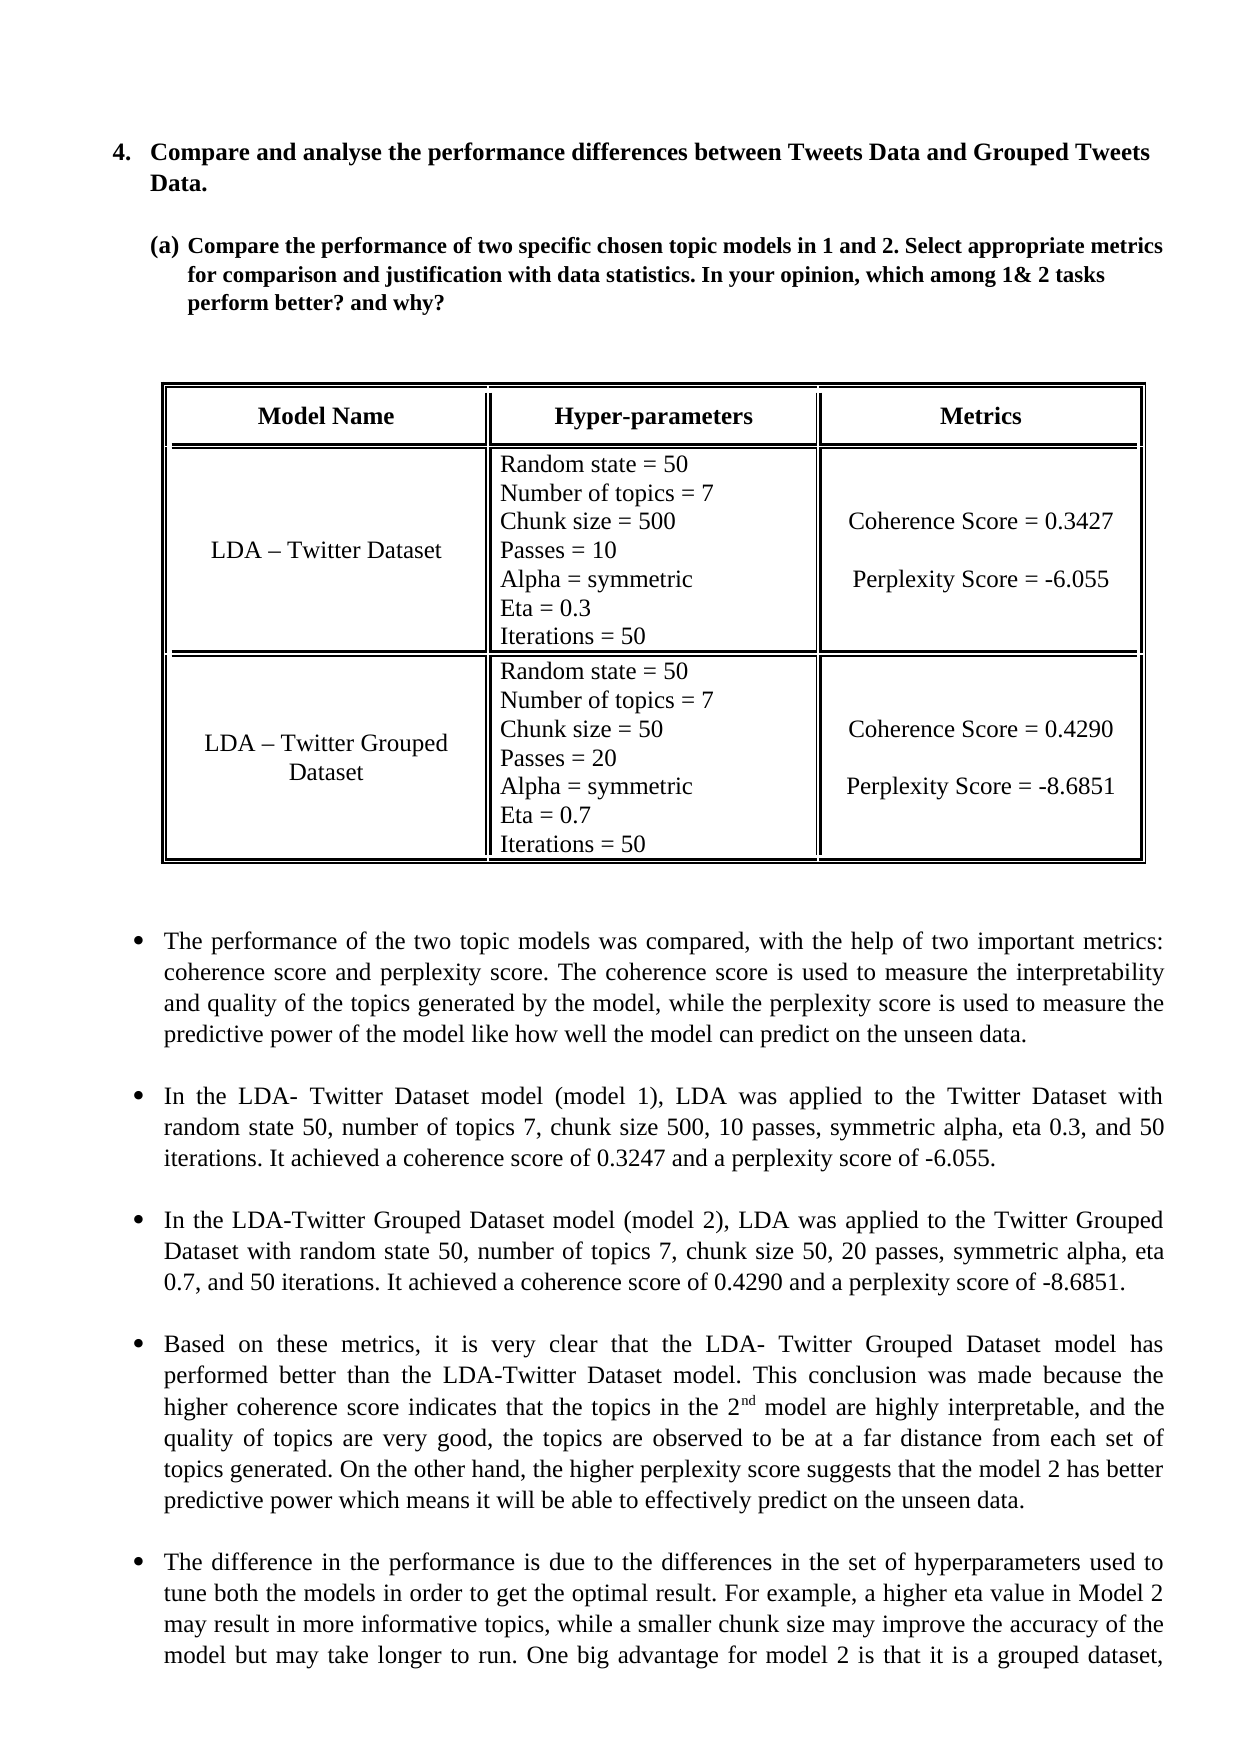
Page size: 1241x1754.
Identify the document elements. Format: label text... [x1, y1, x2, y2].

list In the LDA- Twitter Dataset model (model 1), LDA was applied to the Twitter Dataset with random state 50, number of topics 7, chunk size 500, 10 passes, symmetric alpha, eta 0.3, and 50 iterations. It achieved a coherence score of 0.3247 and a perplexity score of -6.055. [134, 1081, 1165, 1172]
list In the LDA-Twitter Grouped Dataset model (model 2), LDA was applied to the Twitter Grouped Dataset with random state 50, number of topics 7, chunk size 50, 20 passes, symmetric alpha, eta 0.7, and 50 iterations. It achieved a coherence score of 0.4290 and a perplexity score of -8.6851. [134, 1205, 1165, 1296]
table_cell Coherence Score = 0.4290 Perplexity Score = -8.6851 [819, 650, 1143, 858]
table_cell Random state = 50 Number of topics = 7 Chunk size = 500 Passes = 10 Alpha = symmetric Eta = 0.3 Iterations = 50 [492, 449, 816, 650]
list Compare the performance of two specific chosen topic models in 1 and 2. Select appropriate metrics for comparison and justification with data statistics. In your opinion, which among 1& 2 tasks perform better? and why? [150, 230, 1165, 316]
list Based on these metrics, it is very clear that the LDA- Twitter Grouped Dataset model has performed better than the LDA-Twitter Dataset model. This conclusion was made because the higher coherence score indicates that the topics in the 2nd model are highly interpretable, and the quality of topics are very good, the topics are observed to be at a far distance from each set of topics generated. On the other hand, the higher perplexity score suggests that the model 2 has better predictive power which means it will be able to effectively predict on the unseen data. [134, 1329, 1165, 1513]
list Compare and analyse the performance differences between Tweets Data and Grouped Tweets Data. [112, 137, 1165, 197]
table_header Hyper-parameters [489, 385, 819, 443]
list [134, 1547, 1165, 1669]
list The performance of the two topic models was compared, with the help of two important metrics: coherence score and perplexity score. The coherence score is used to measure the interpretability and quality of the topics generated by the model, while the perplexity score is used to measure the predictive power of the model like how well the model can predict on the unseen data. [134, 926, 1165, 1048]
table_cell Random state = 50 Number of topics = 7 Chunk size = 50 Passes = 20 Alpha = symmetric Eta = 0.7 Iterations = 50 [489, 650, 819, 858]
table_header Model Name [164, 385, 488, 443]
table_cell LDA – Twitter Dataset [164, 443, 488, 650]
table_cell Coherence Score = 0.3427 Perplexity Score = -6.055 [819, 443, 1143, 650]
table_header Metrics [819, 388, 1140, 443]
table_cell LDA – Twitter Grouped Dataset [164, 650, 488, 858]
